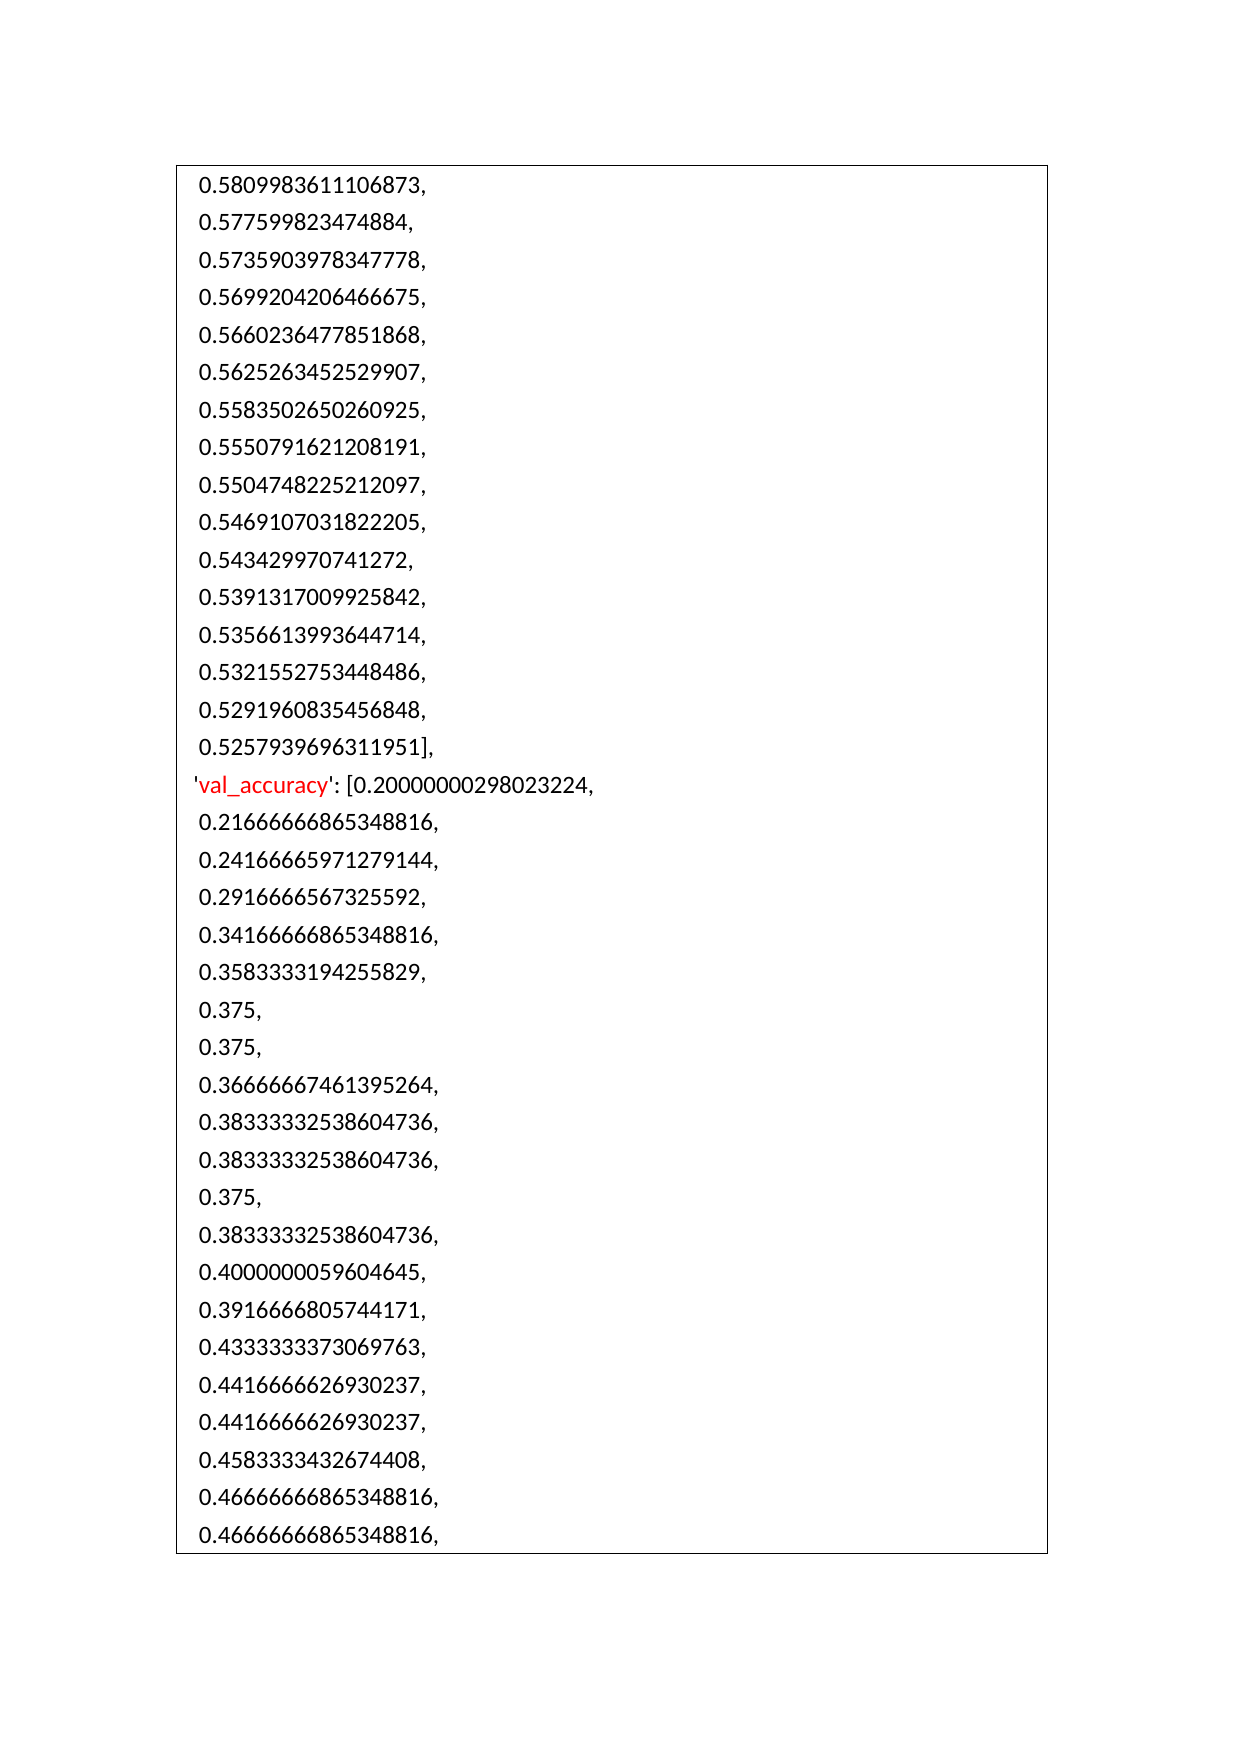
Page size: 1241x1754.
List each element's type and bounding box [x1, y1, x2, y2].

table_cell [177, 166, 1047, 1553]
